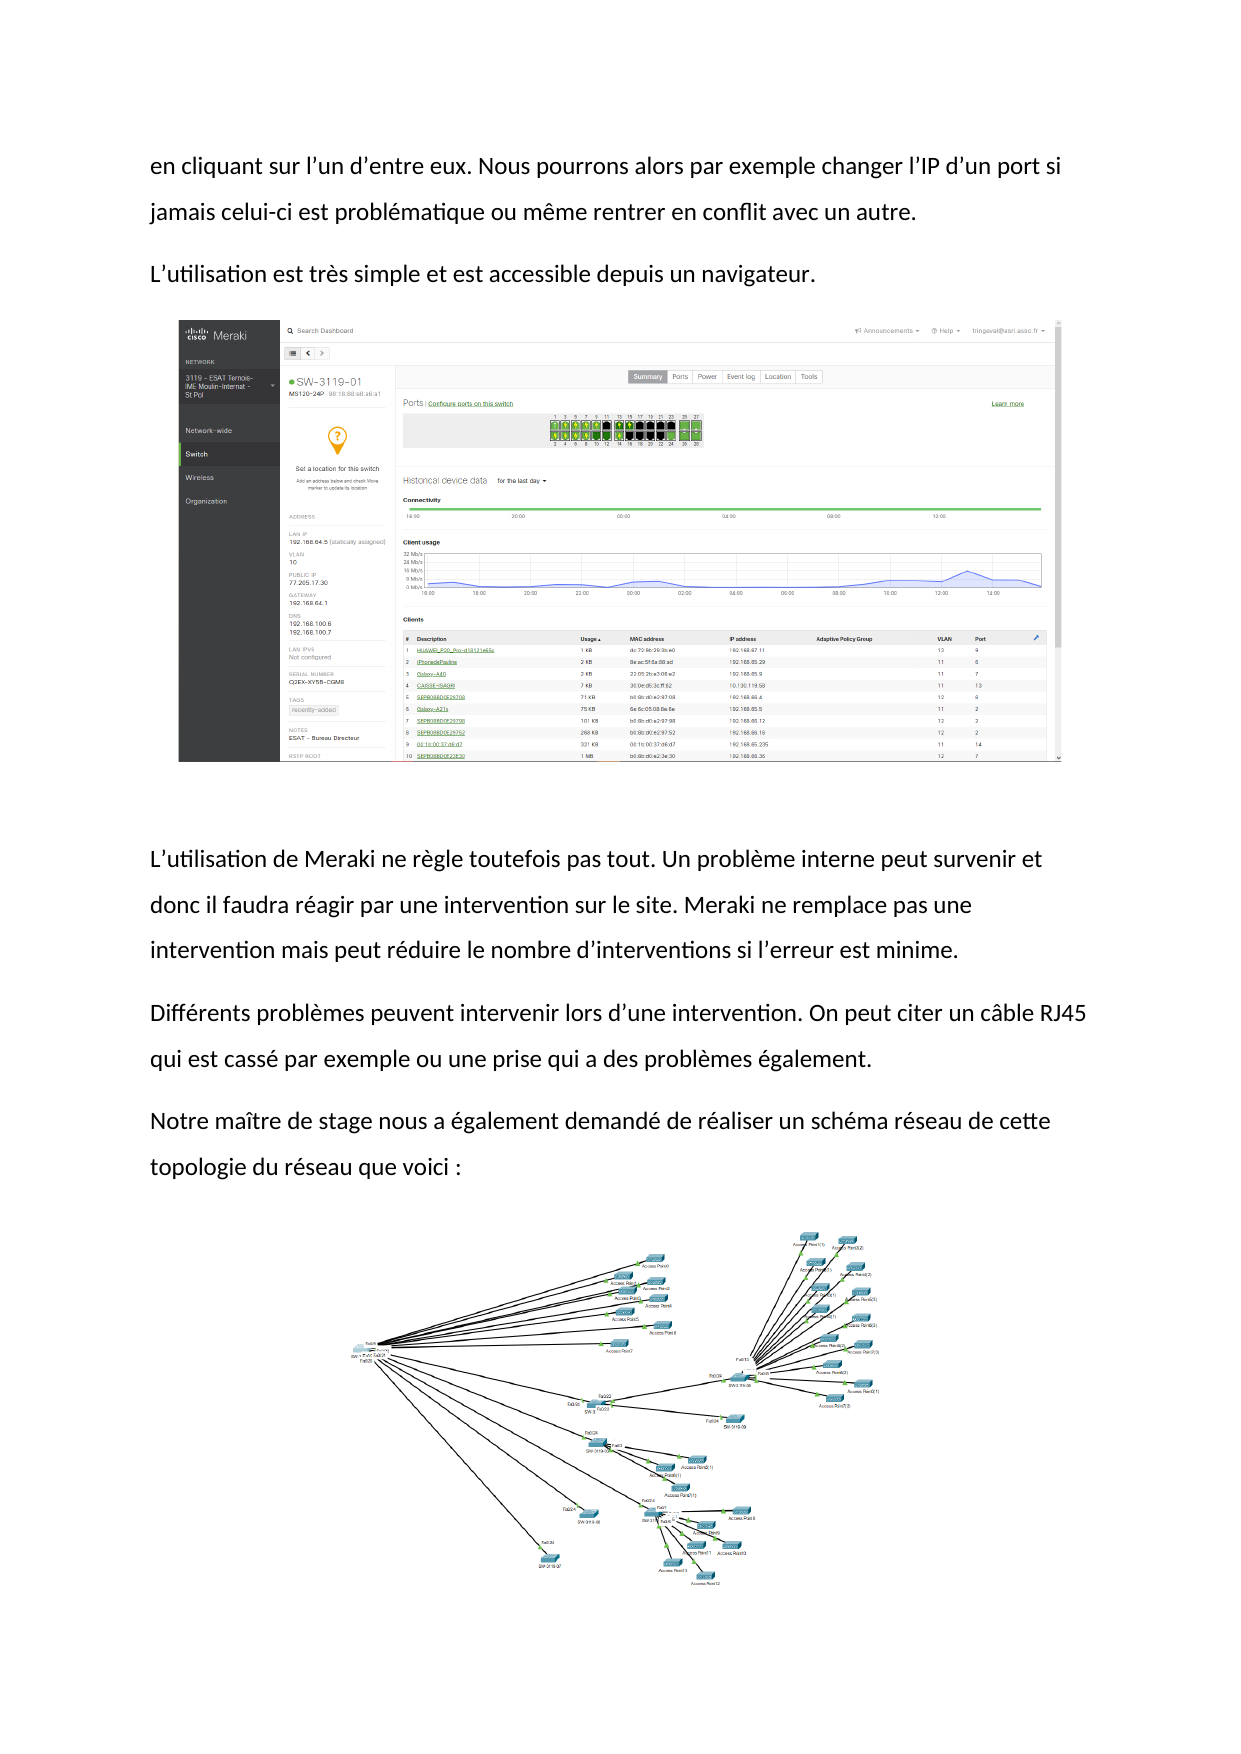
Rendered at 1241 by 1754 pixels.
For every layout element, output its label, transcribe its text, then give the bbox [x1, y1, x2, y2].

text Notre maître de stage nous a également demandé de réaliser un schéma réseau de cette topologie du réseau que voici : [150, 1105, 1090, 1181]
text L’utilisation de Meraki ne règle toutefois pas tout. Un problème interne peut survenir et donc il faudra réagir par une intervention sur le site. Meraki ne remplace pas une intervention mais peut réduire le nombre d’interventions si l’erreur est minime. [150, 843, 1090, 965]
picture [178, 320, 1062, 762]
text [150, 150, 1090, 226]
picture [329, 1213, 911, 1589]
text L’utilisation est très simple et est accessible depuis un navigateur. [150, 258, 1090, 289]
text Différents problèmes peuvent intervenir lors d’une intervention. On peut citer un câble RJ45 qui est cassé par exemple ou une prise qui a des problèmes également. [150, 997, 1090, 1073]
